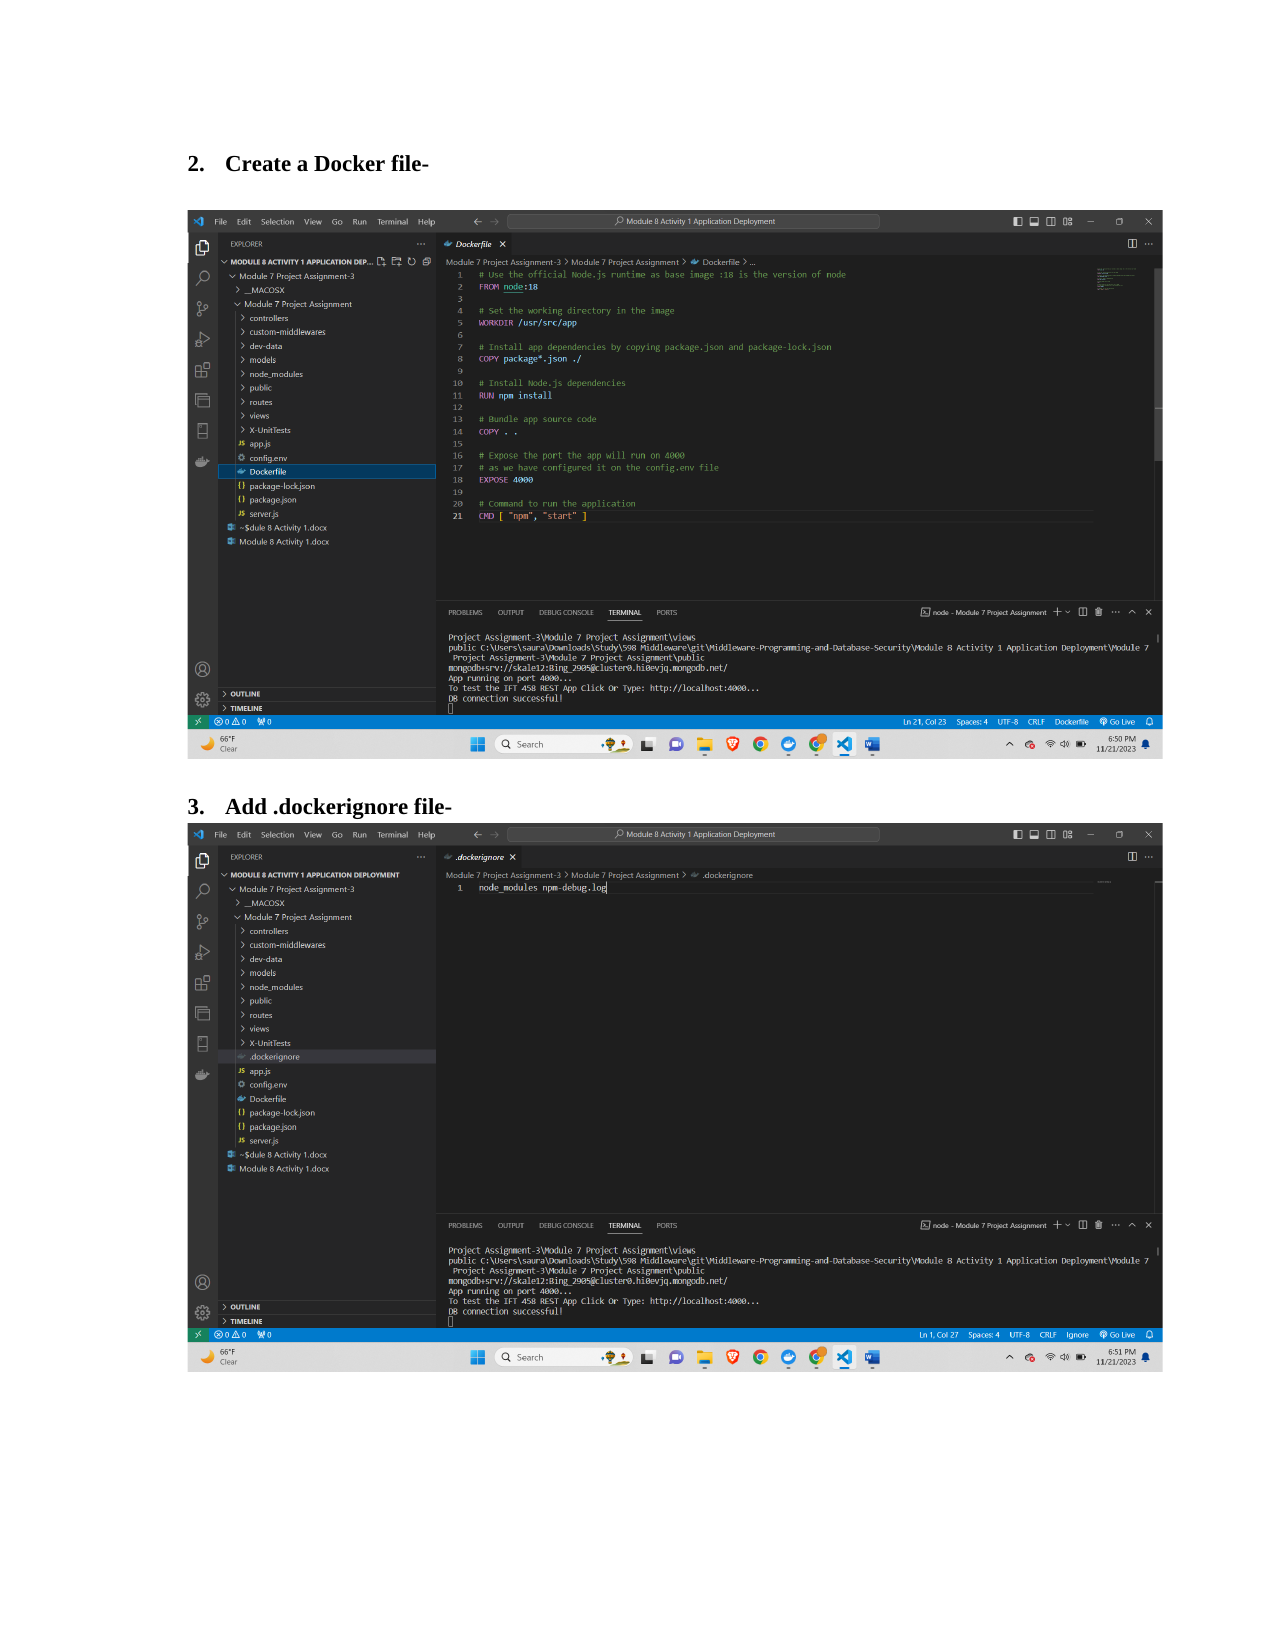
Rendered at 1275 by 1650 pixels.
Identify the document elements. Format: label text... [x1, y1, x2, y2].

picture [187, 823, 1163, 1372]
picture [187, 210, 1163, 759]
list Create a Docker file- [187, 150, 1125, 176]
list Add .dockerignore file- [187, 793, 1125, 819]
